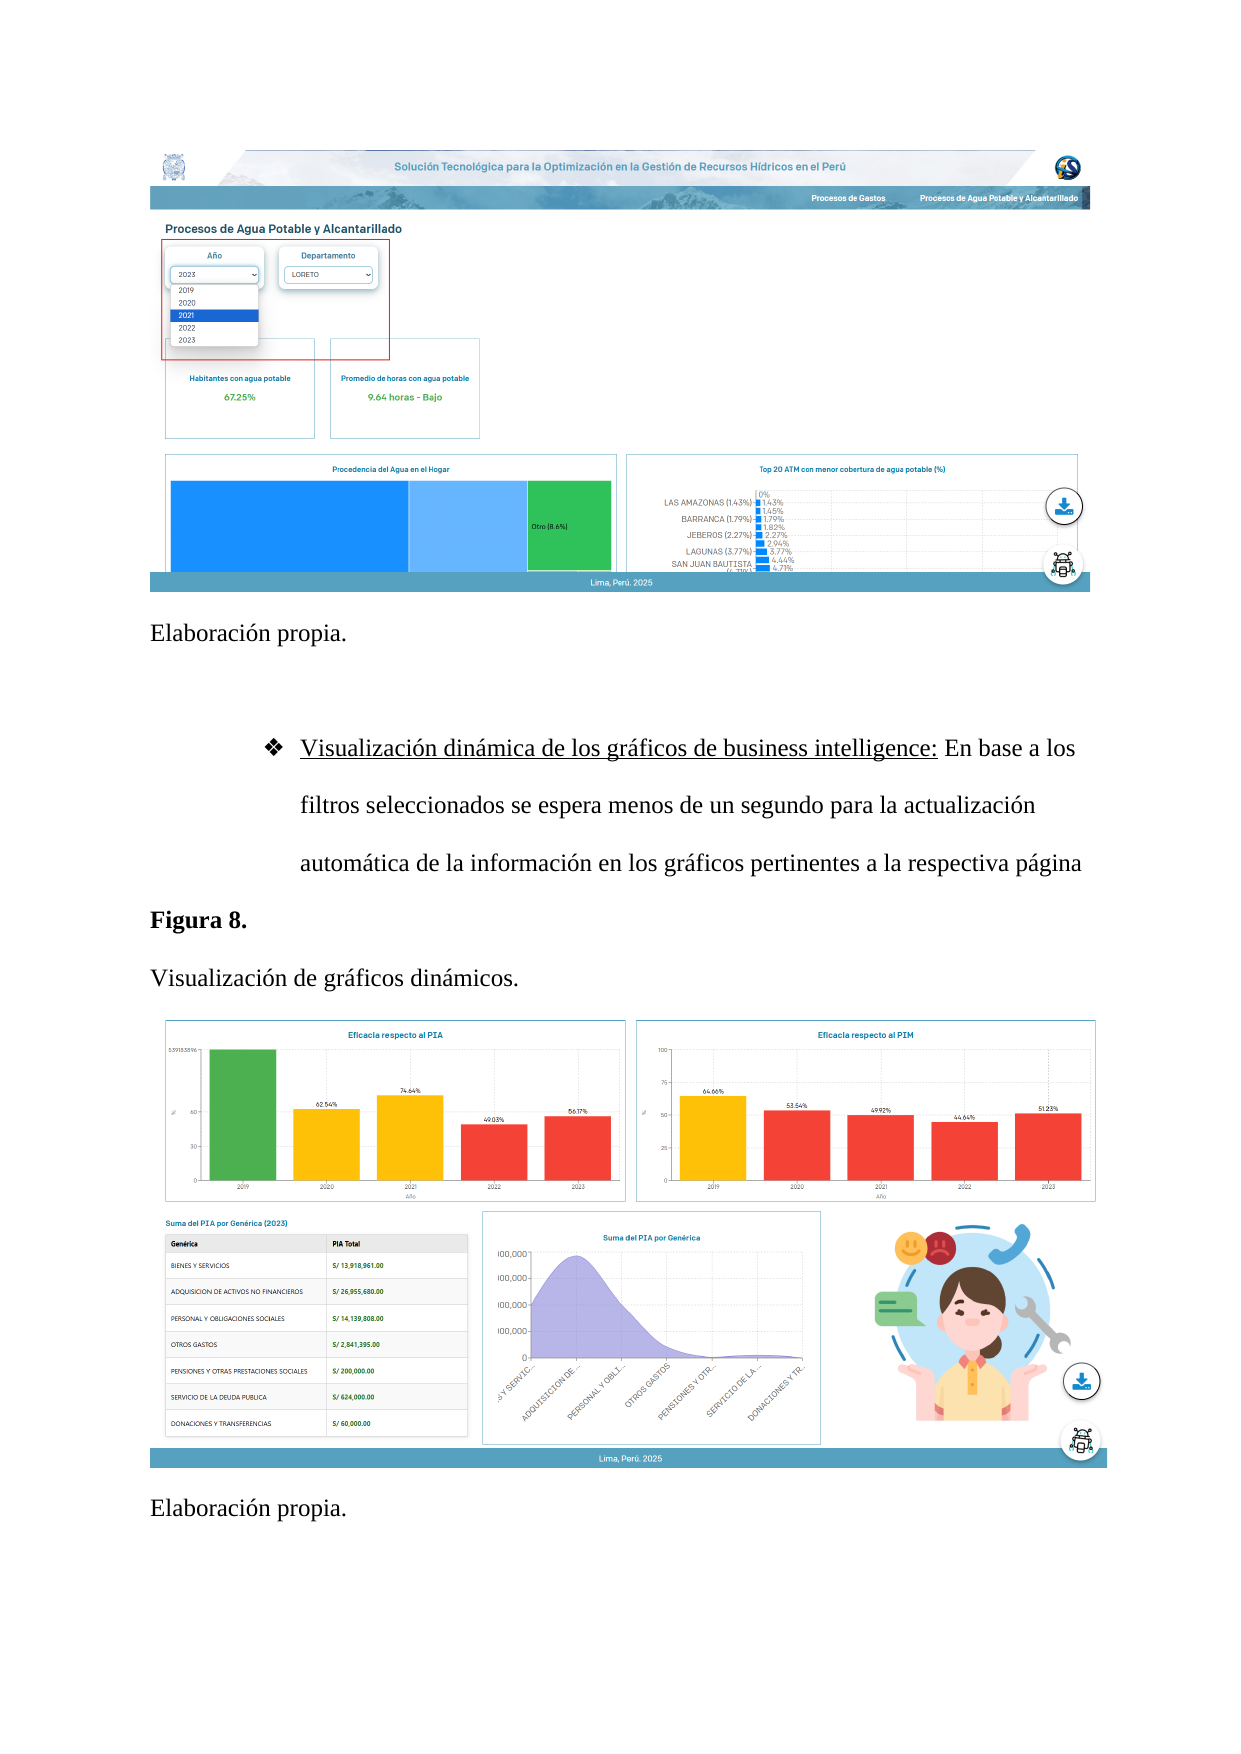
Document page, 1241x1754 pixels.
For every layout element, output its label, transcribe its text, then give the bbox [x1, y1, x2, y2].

list Visualización dinámica de los gráficos de business intelligence: En base a los filtros seleccionados se espera menos de un segundo para la actualización automática de la información en los gráficos pertinentes a la respectiva página [262, 733, 1090, 877]
picture [150, 1020, 1108, 1468]
text Visualización de gráficos dinámicos. [150, 963, 1090, 992]
text Figura 8. [150, 906, 1090, 934]
picture [150, 150, 1091, 592]
text Elaboración propia. [150, 1493, 1090, 1522]
text Elaboración propia. [150, 618, 1090, 647]
